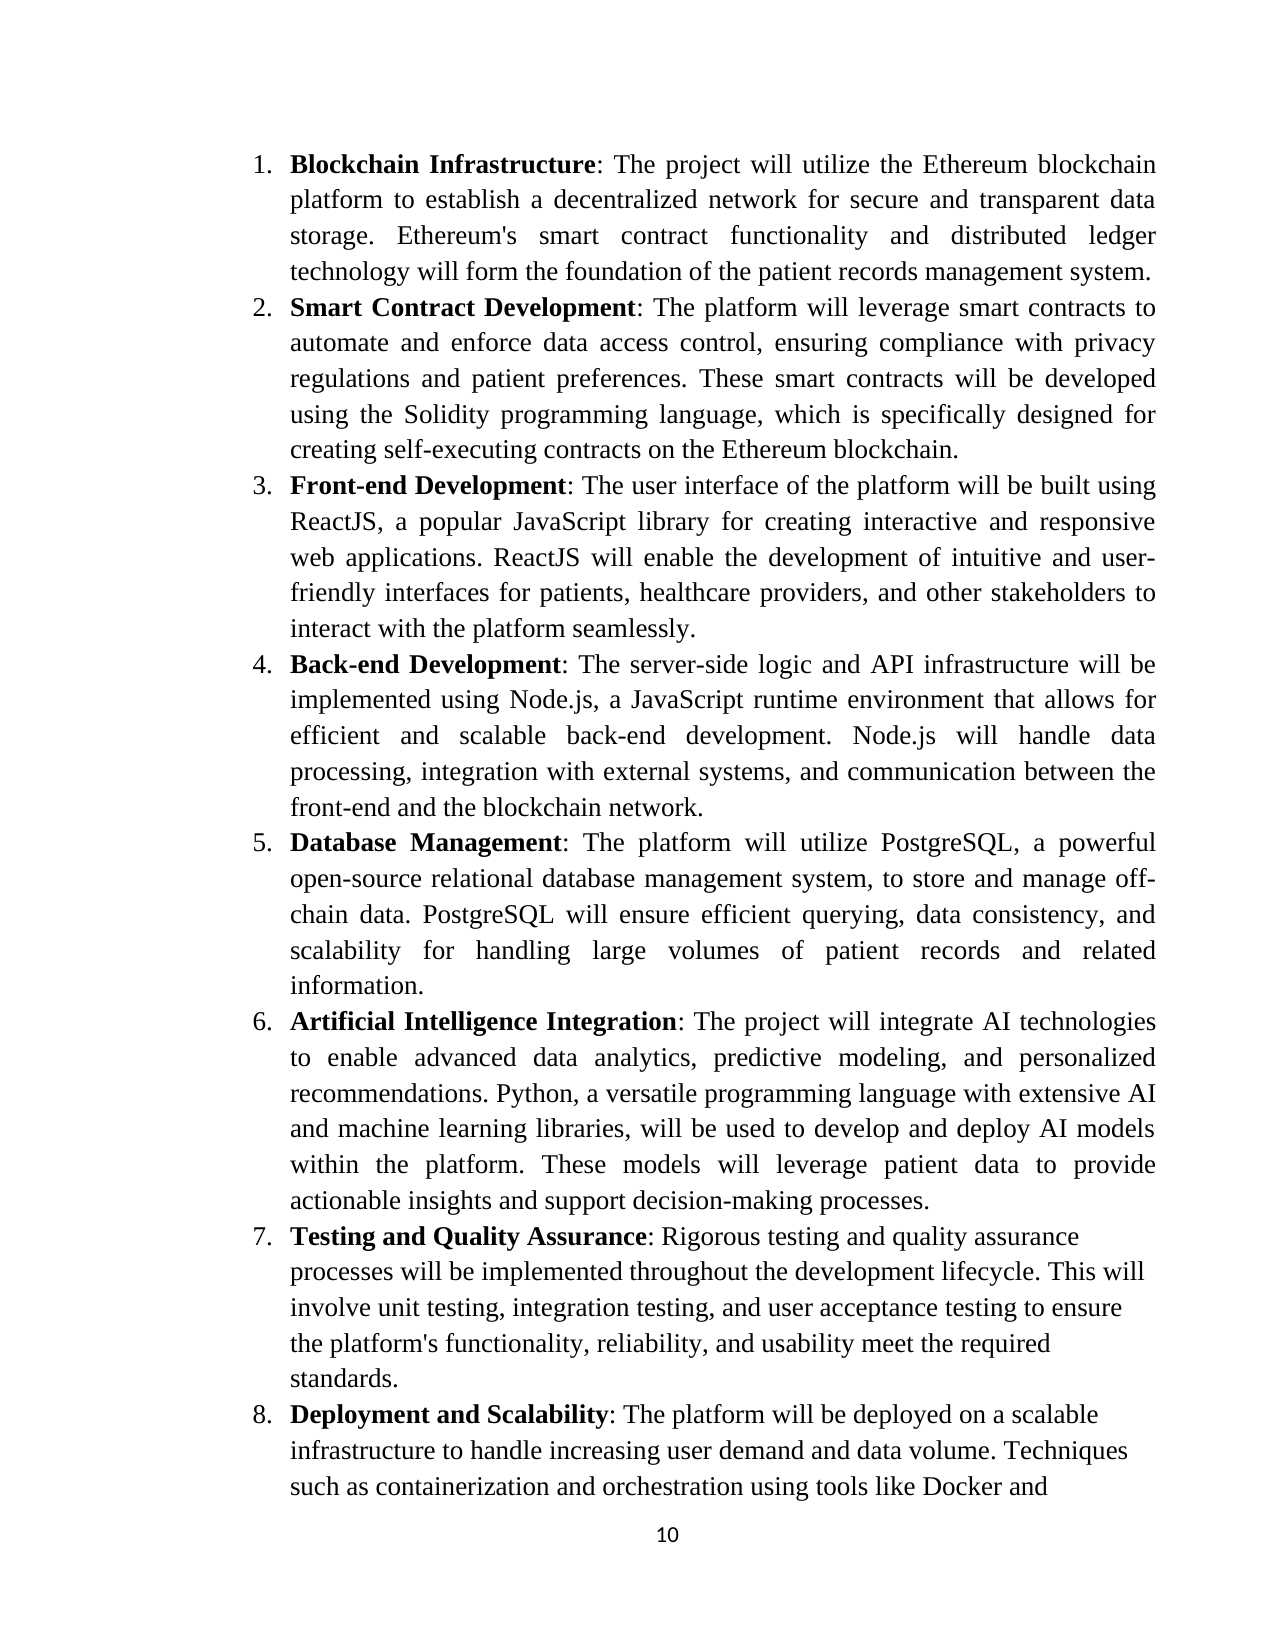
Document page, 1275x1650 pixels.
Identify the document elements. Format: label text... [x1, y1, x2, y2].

list Back-end Development: The server-side logic and API infrastructure will be implemented using Node.js, a JavaScript runtime environment that allows for efficient and scalable back-end development. Node.js will handle data processing, integration with external systems, and communication between the front-end and the blockchain network. [252, 735, 1157, 909]
list Blockchain Infrastructure: The project will utilize the Ethereum blockchain platform to establish a decentralized network for secure and transparent data storage. Ethereum's smart contract functionality and distributed ledger technology will form the foundation of the patient records management system. [252, 148, 1157, 286]
list Artificial Intelligence Integration: The project will integrate AI technologies to enable advanced data analytics, predictive modeling, and personalized recommendations. Python, a versatile programming language with extensive AI and machine learning libraries, will be used to develop and deploy AI models within the platform. These models will leverage patient data to provide actionable insights and support decision-making processes. [252, 1151, 1157, 1361]
list Front-end Development: The user interface of the platform will be built using ReactJS, a popular JavaScript library for creating interactive and responsive web applications. ReactJS will enable the development of intuitive and user-friendly interfaces for patients, healthcare providers, and other stakeholders to interact with the platform seamlessly. [252, 528, 1157, 702]
list Database Management: The platform will utilize PostgreSQL, a powerful open-source relational database management system, to store and manage off-chain data. PostgreSQL will ensure efficient querying, data consistency, and scalability for handling large volumes of patient records and related information. [252, 943, 1157, 1117]
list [252, 1394, 1157, 1497]
list Smart Contract Development: The platform will leverage smart contracts to automate and enforce data access control, ensuring compliance with privacy regulations and patient preferences. These smart contracts will be developed using the Solidity programming language, which is specifically designed for creating self-executing contracts on the Ethereum blockchain. [252, 320, 1157, 494]
